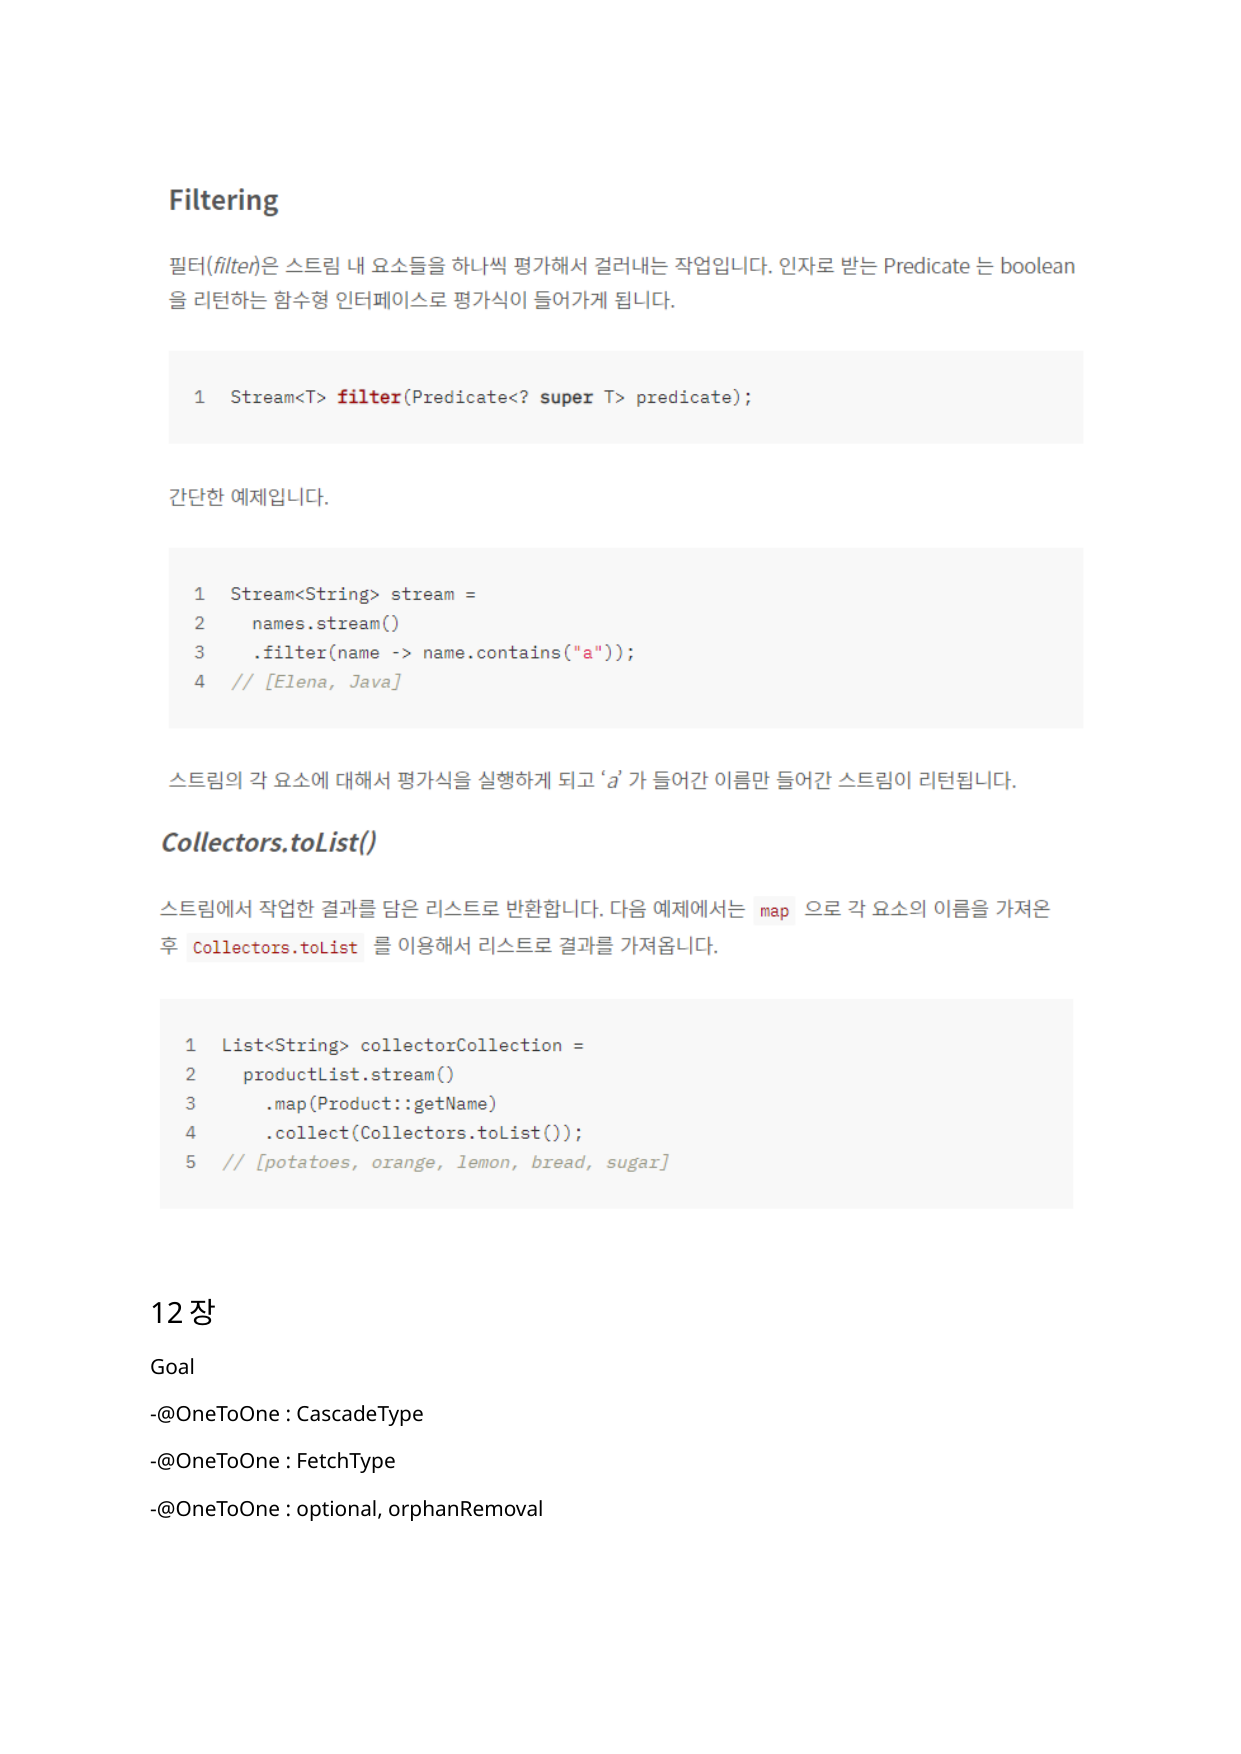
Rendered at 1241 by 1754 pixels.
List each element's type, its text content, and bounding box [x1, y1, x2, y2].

text -@OneToOne : CascadeType [150, 1399, 1090, 1427]
picture [150, 815, 1091, 1224]
subtitle 12장 [150, 1289, 1090, 1332]
text -@OneToOne : optional, orphanRemoval [150, 1494, 1090, 1522]
text -@OneToOne : FetchType [150, 1446, 1090, 1475]
picture [150, 177, 1091, 797]
text Goal [150, 1352, 1090, 1380]
